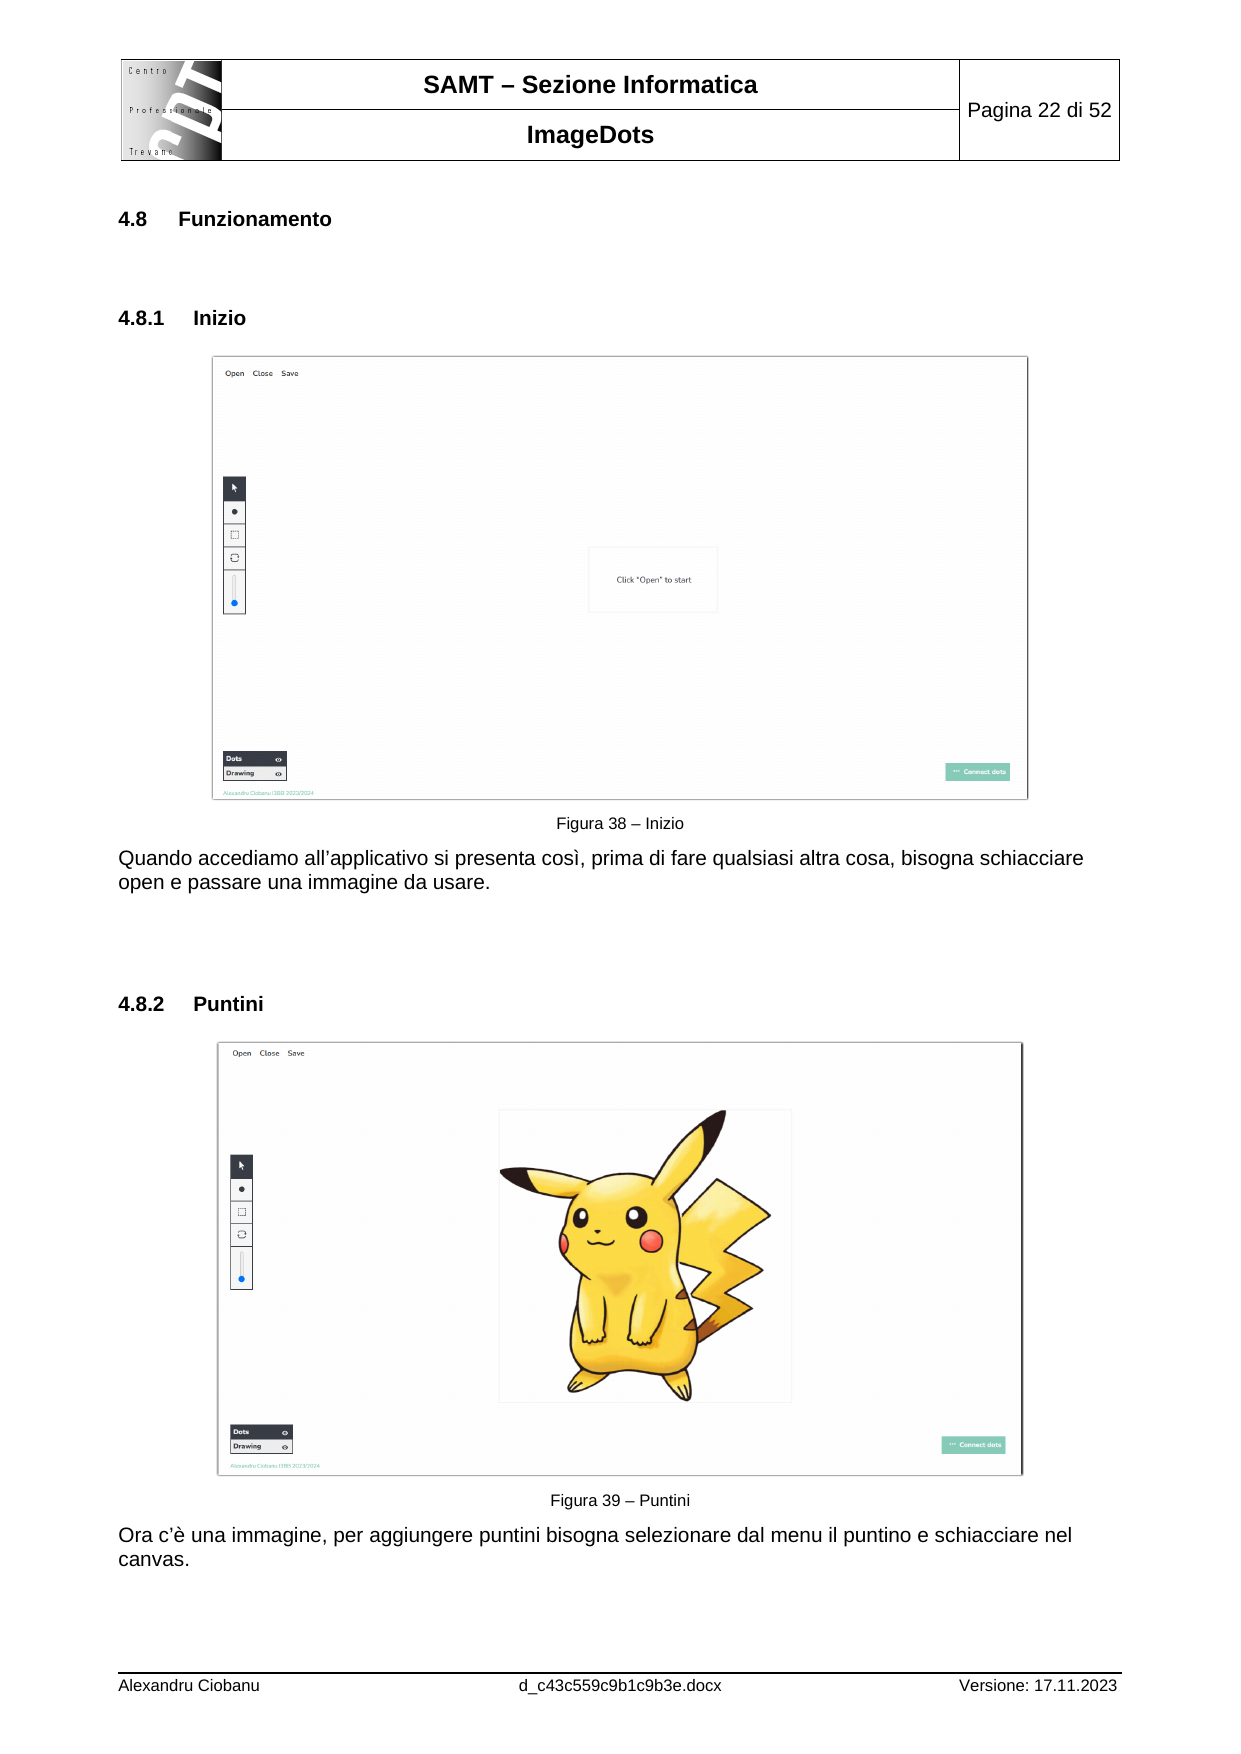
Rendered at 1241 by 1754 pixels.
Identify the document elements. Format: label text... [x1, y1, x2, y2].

picture [121, 60, 222, 160]
subtitle Puntini [118, 992, 1122, 1016]
picture [213, 357, 1027, 799]
text Ora c’è una immagine, per aggiungere puntini bisogna selezionare dal menu il puntino e schiacciare nel canvas. [118, 1522, 1122, 1570]
subtitle Inizio [118, 306, 1122, 330]
picture [218, 1043, 1022, 1475]
subtitle Funzionamento [118, 207, 1122, 231]
text Figura 39 – Puntini [118, 1491, 1122, 1510]
text Quando accediamo all’applicativo si presenta così, prima di fare qualsiasi altra cosa, bisogna schiacciare open e passare una immagine da usare. [118, 846, 1122, 894]
text Figura 38 – Inizio [118, 814, 1122, 833]
